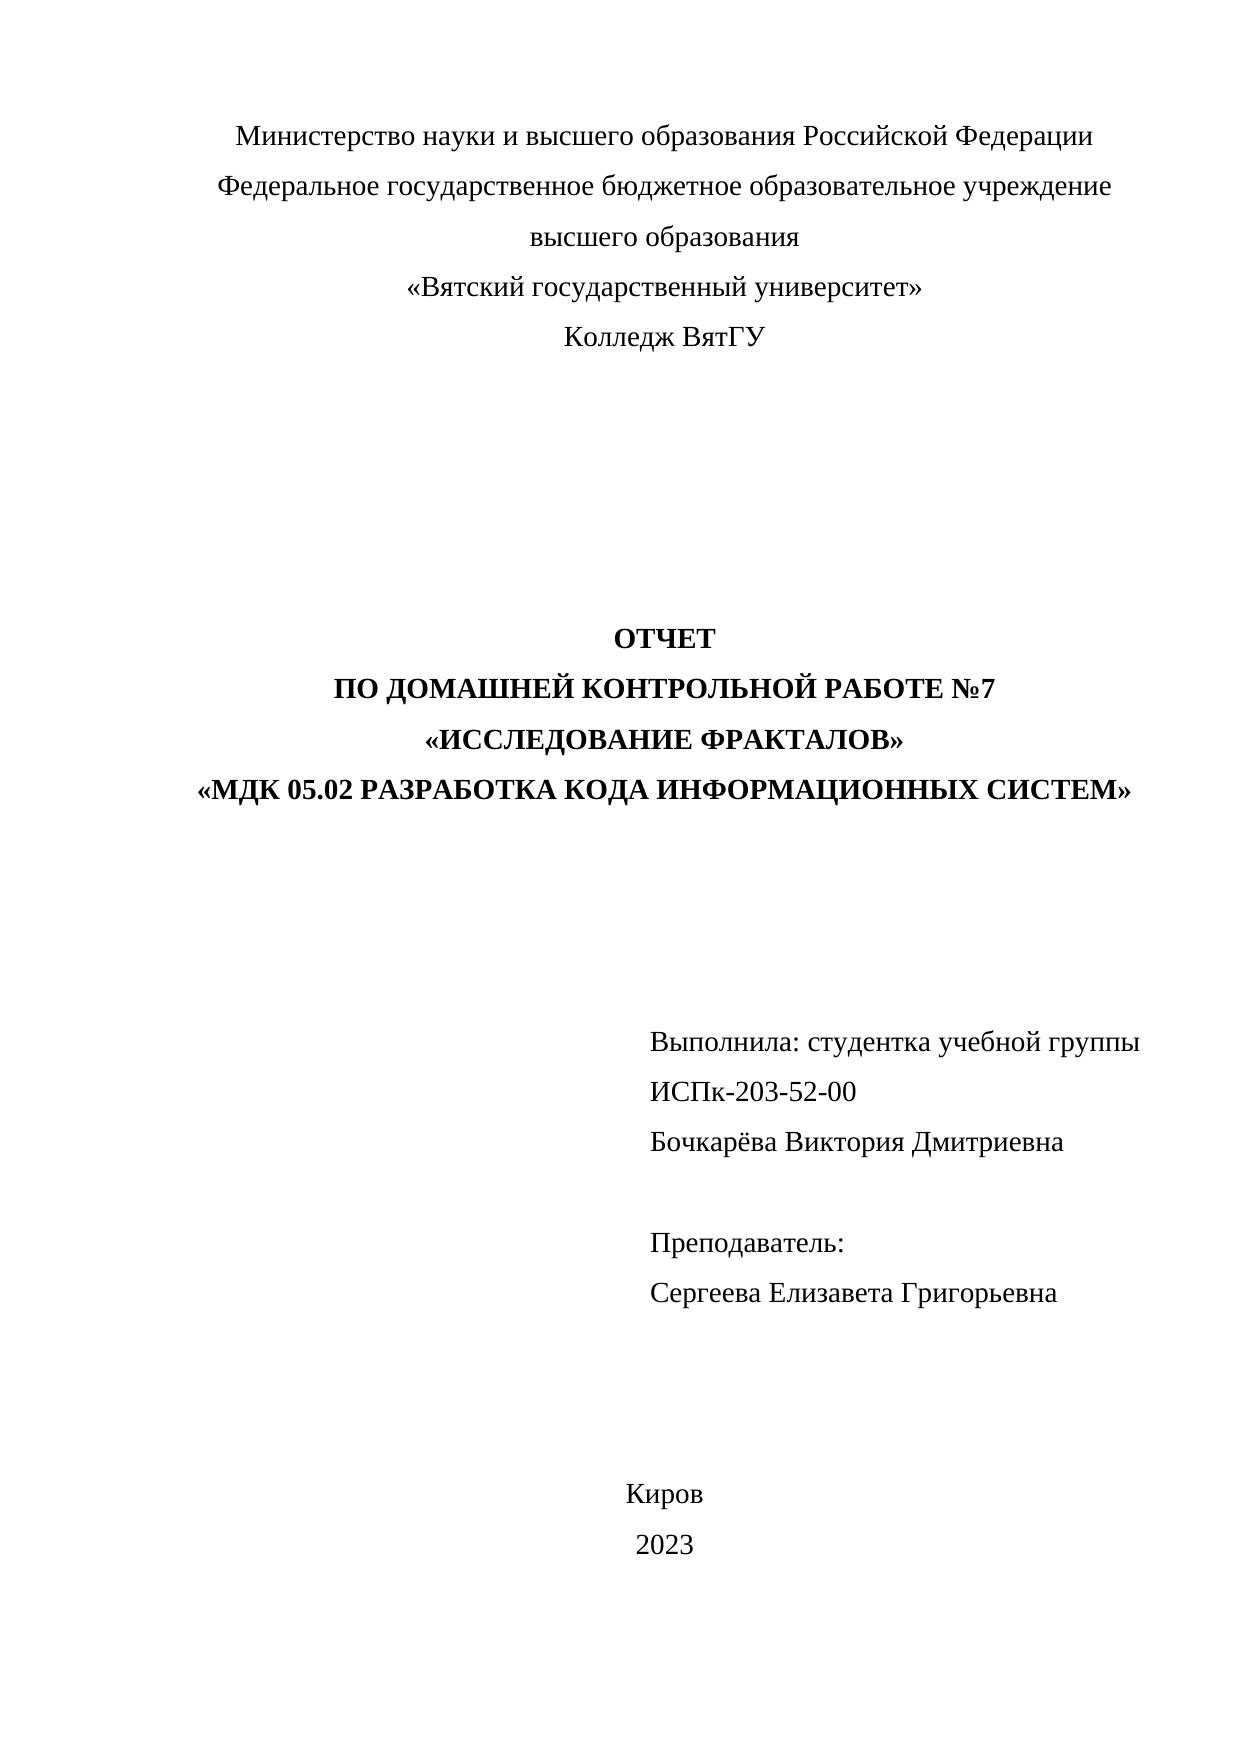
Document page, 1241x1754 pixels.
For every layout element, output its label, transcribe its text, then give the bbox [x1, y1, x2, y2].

text Министерство науки и высшего образования Российской Федерации [177, 118, 1152, 152]
text высшего образования [177, 219, 1152, 252]
text Бочкарёва Виктория Дмитриевна [650, 1124, 1152, 1158]
text ИСПк-203-52-00 [649, 1074, 1152, 1108]
text ОТЧЕТ [177, 621, 1152, 655]
text «МДК 05.02 РАЗРАБОТКА КОДА ИНФОРМАЦИОННЫХ СИСТЕМ» [177, 772, 1152, 806]
text Выполнила: студентка учебной группы [649, 1024, 1152, 1057]
text «ИССЛЕДОВАНИЕ ФРАКТАЛОВ» [177, 722, 1152, 755]
text Сергеева Елизавета Григорьевна [650, 1275, 1152, 1309]
text Киров [177, 1477, 1152, 1510]
text Колледж ВятГУ [177, 319, 1152, 353]
text ПО ДОМАШНЕЙ КОНТРОЛЬНОЙ РАБОТЕ №7 [177, 672, 1152, 705]
text «Вятский государственный университет» [177, 269, 1152, 303]
text Преподаватель: [650, 1225, 1152, 1258]
text Федеральное государственное бюджетное образовательное учреждение [177, 168, 1152, 202]
text 2023 [177, 1527, 1152, 1560]
